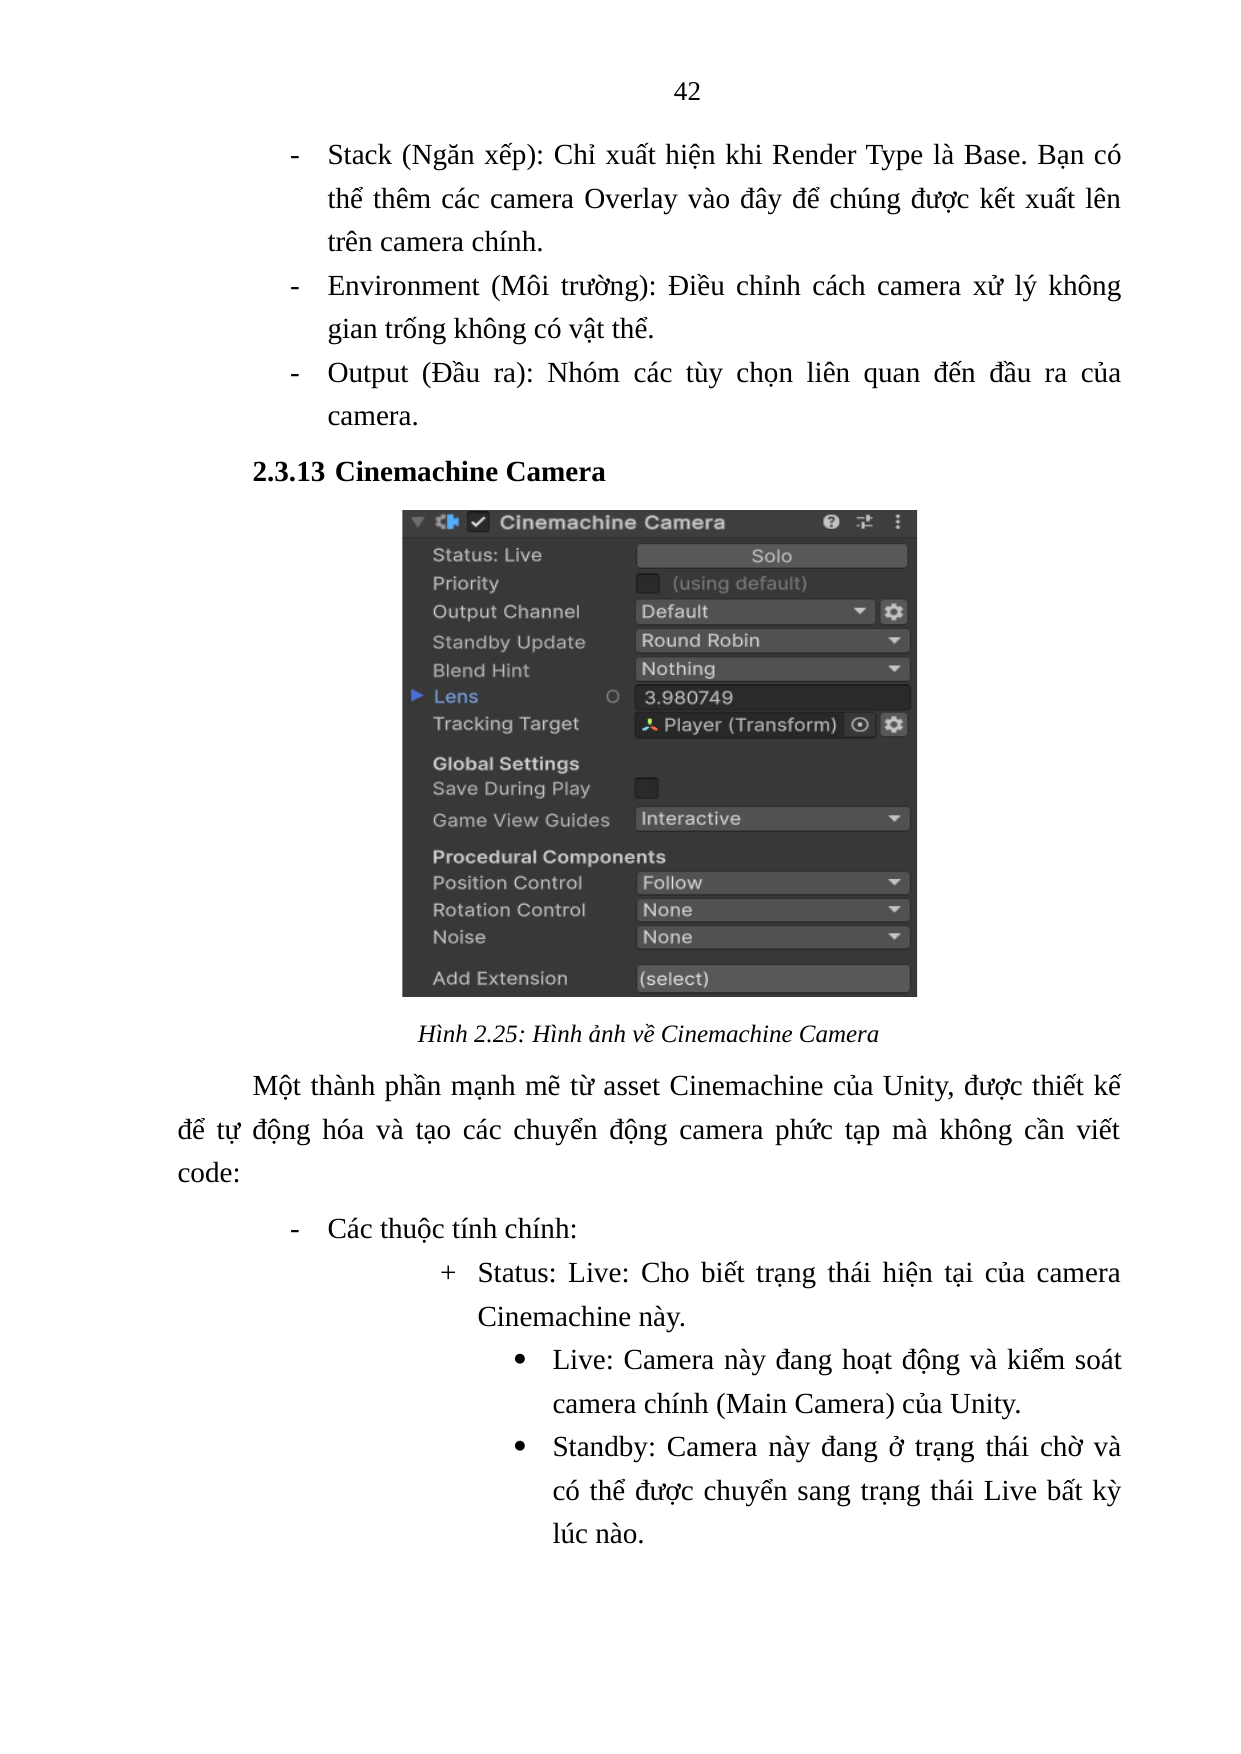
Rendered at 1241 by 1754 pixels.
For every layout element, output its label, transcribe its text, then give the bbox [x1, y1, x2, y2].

list Các thuộc tính chính: [290, 1212, 1122, 1245]
list Standby: Camera này đang ở trạng thái chờ và có thể được chuyển sang trạng thái Live bất kỳ lúc nào. [515, 1429, 1122, 1550]
list Stack (Ngăn xếp): Chỉ xuất hiện khi Render Type là Base. Bạn có thể thêm các camera Overlay vào đây để chúng được kết xuất lên trên camera chính. [290, 137, 1122, 258]
subtitle Cinemachine Camera [252, 454, 1122, 488]
list Status: Live: Cho biết trạng thái hiện tại của camera Cinemachine này. [440, 1255, 1122, 1332]
list Live: Camera này đang hoạt động và kiểm soát camera chính (Main Camera) của Unity. [515, 1342, 1122, 1419]
list Environment (Môi trường): Điều chỉnh cách camera xử lý không gian trống không có vật thể. [290, 268, 1122, 345]
text Một thành phần mạnh mẽ từ asset Cinemachine của Unity, được thiết kế để tự động hóa và tạo các chuyển động camera phức tạp mà không cần viết code: [177, 1068, 1122, 1189]
list Output (Đầu ra): Nhóm các tùy chọn liên quan đến đầu ra của camera. [290, 355, 1122, 432]
picture [402, 510, 918, 997]
